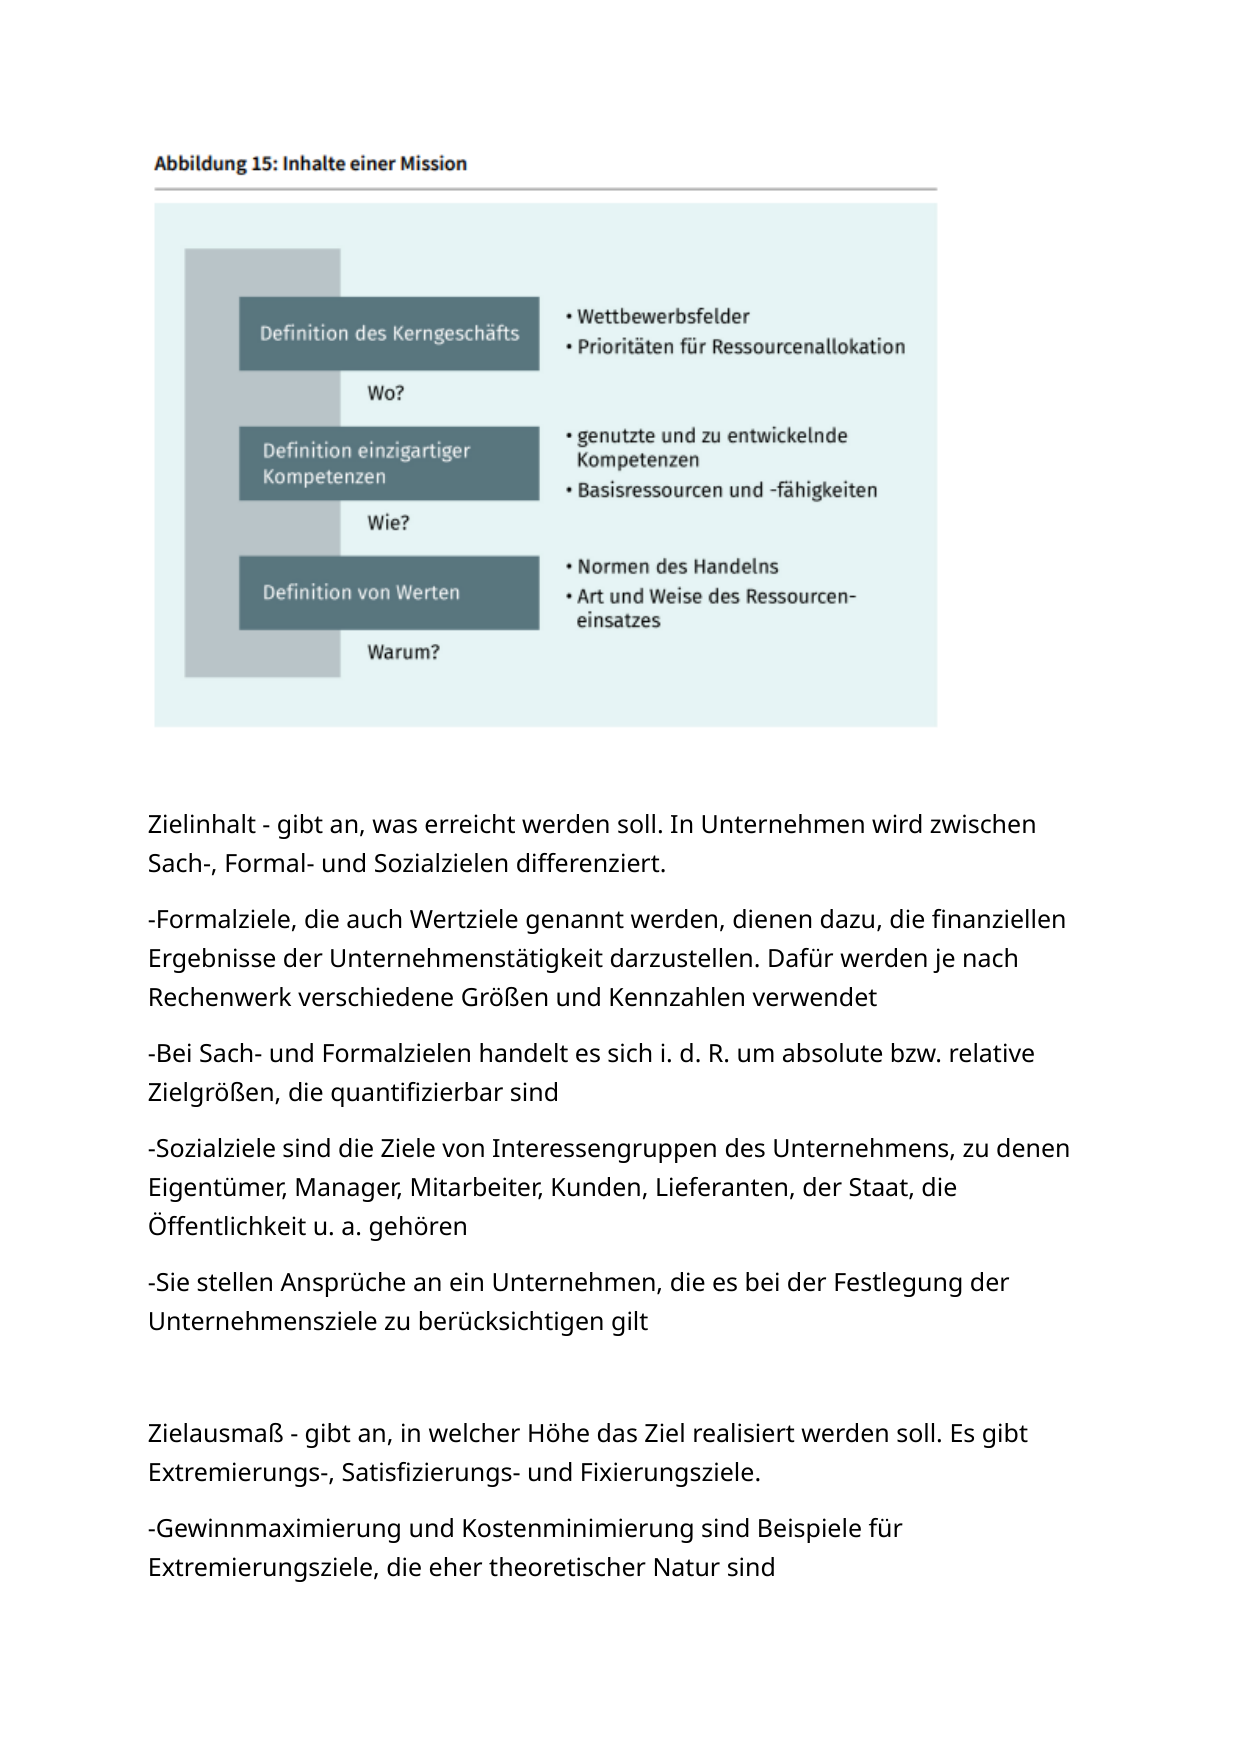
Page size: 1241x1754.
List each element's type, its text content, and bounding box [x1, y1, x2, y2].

text Zielinhalt - gibt an, was erreicht werden soll. In Unternehmen wird zwischen Sach-, Formal- und Sozialzielen differenziert. [148, 807, 1093, 880]
text Zielausmaß - gibt an, in welcher Höhe das Ziel realisiert werden soll. Es gibt Extremierungs-, Satisfizierungs- und Fixierungsziele. [148, 1416, 1093, 1489]
text -Sie stellen Ansprüche an ein Unternehmen, die es bei der Festlegung der Unternehmensziele zu berücksichtigen gilt [148, 1265, 1093, 1338]
picture [147, 147, 943, 729]
text -Bei Sach- und Formalzielen handelt es sich i. d. R. um absolute bzw. relative Zielgrößen, die quantifizierbar sind [148, 1036, 1093, 1109]
text -Gewinnmaximierung und Kostenminimierung sind Beispiele für Extremierungsziele, die eher theoretischer Natur sind [148, 1511, 1093, 1584]
text -Sozialziele sind die Ziele von Interessengruppen des Unternehmens, zu denen Eigentümer, Manager, Mitarbeiter, Kunden, Lieferanten, der Staat, die Öffentlichkeit u. a. gehören [148, 1131, 1093, 1243]
text -Formalziele, die auch Wertziele genannt werden, dienen dazu, die finanziellen Ergebnisse der Unternehmenstätigkeit darzustellen. Dafür werden je nach Rechenwerk verschiedene Größen und Kennzahlen verwendet [148, 902, 1093, 1014]
